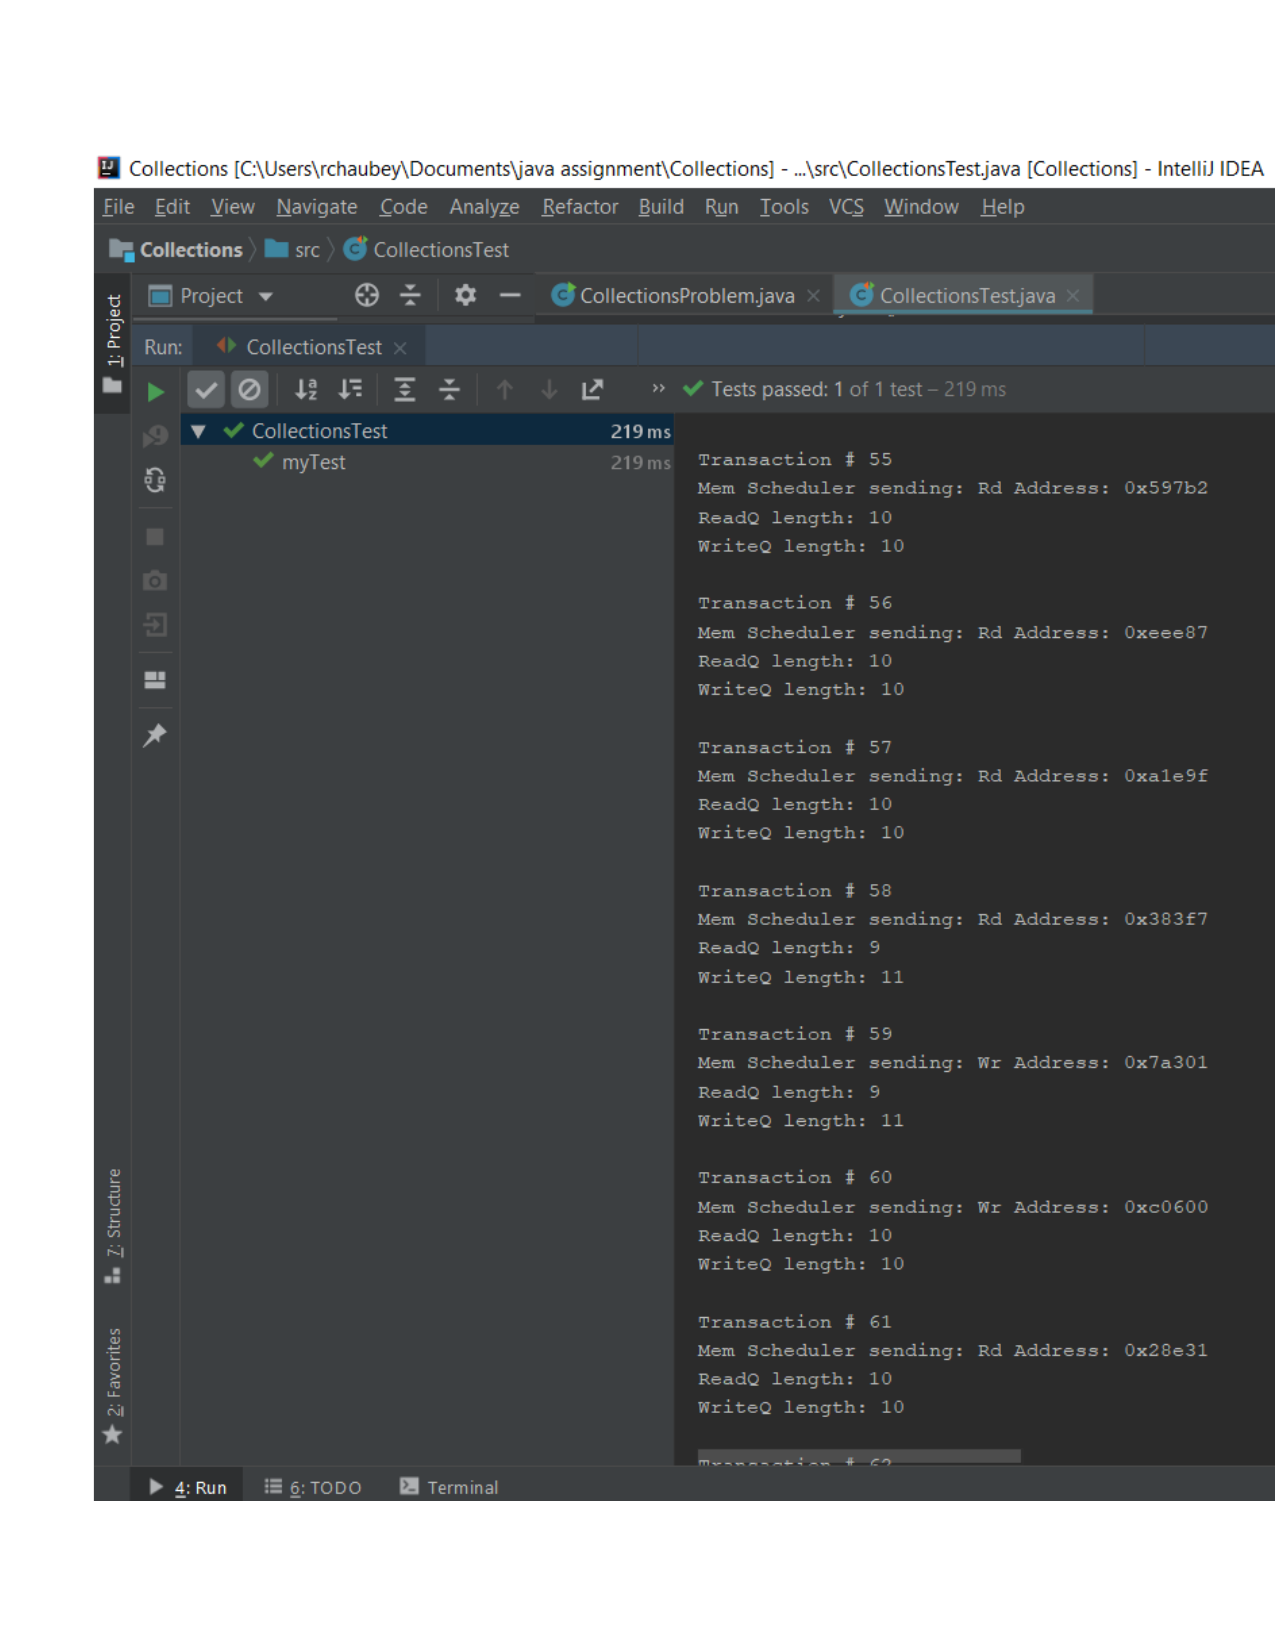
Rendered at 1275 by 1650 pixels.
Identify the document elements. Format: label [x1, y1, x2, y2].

picture [93, 150, 1275, 1501]
